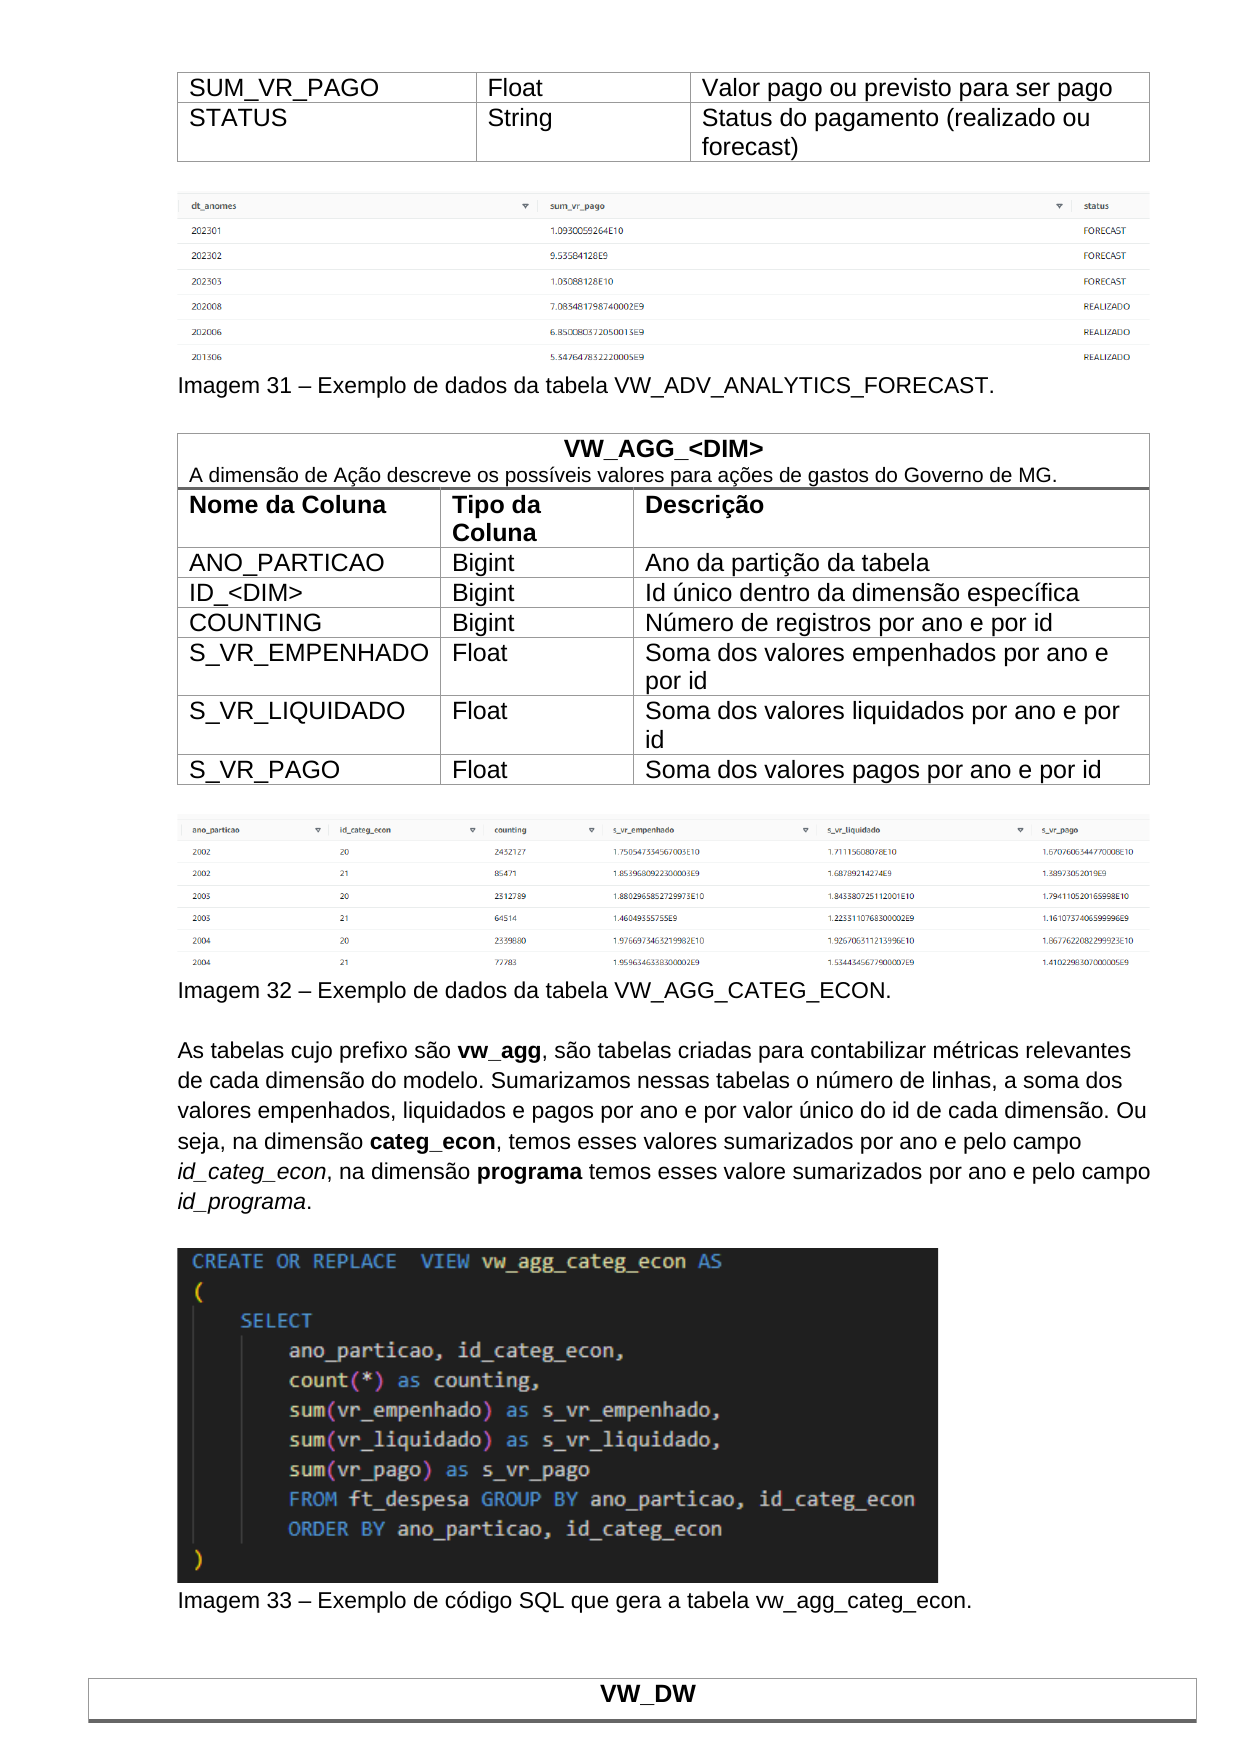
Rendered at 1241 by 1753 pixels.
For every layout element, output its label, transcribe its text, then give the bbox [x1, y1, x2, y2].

table_cell ID_<DIM> [178, 578, 440, 607]
table_cell Bigint [441, 578, 633, 607]
table_cell Bigint [441, 548, 633, 577]
picture [177, 814, 1150, 973]
table_cell Bigint [441, 608, 633, 637]
text Imagem 31 – Exemplo de dados da tabela VW_ADV_ANALYTICS_FORECAST. [177, 372, 1151, 399]
picture [177, 1248, 939, 1583]
table_cell ANO_PARTICAO [178, 548, 440, 577]
table_cell Ano da partição da tabela [634, 548, 1149, 577]
table_cell S_VR_EMPENHADO [178, 638, 440, 695]
table_cell STATUS [178, 103, 476, 161]
table_cell Float [441, 755, 633, 783]
text Imagem 33 – Exemplo de código SQL que gera a tabela vw_agg_categ_econ. [177, 1587, 1151, 1613]
text As tabelas cujo prefixo são vw_agg, são tabelas criadas para contabilizar métricas relevantes de cada dimensão do modelo. Sumarizamos nessas tabelas o número de linhas, a soma dos valores empenhados, liquidados e pagos por ano e por valor único do id de cada dimensão. Ou seja, na dimensão categ_econ, temos esses valores sumarizados por ano e pelo campo id_categ_econ, na dimensão programa temos esses valore sumarizados por ano e pelo campo id_programa. [177, 1037, 1151, 1214]
table_cell String [477, 103, 690, 161]
table_cell Soma dos valores liquidados por ano e por id [634, 696, 1149, 754]
table_cell SUM_VR_PAGO [178, 73, 476, 102]
table_cell COUNTING [178, 608, 440, 637]
table_cell S_VR_LIQUIDADO [178, 696, 440, 754]
table_cell Tipo da Coluna [441, 490, 633, 547]
table_cell Float [477, 73, 690, 102]
table_cell Float [441, 696, 633, 754]
table_cell Soma dos valores pagos por ano e por id [634, 755, 1149, 783]
table_cell Nome da Coluna [178, 490, 440, 547]
picture [177, 191, 1150, 369]
table_cell Soma dos valores empenhados por ano e por id [634, 638, 1149, 695]
table_cell Descrição [634, 490, 1149, 547]
text Imagem 32 – Exemplo de dados da tabela VW_AGG_CATEG_ECON. [177, 977, 1151, 1003]
table_cell Valor pago ou previsto para ser pago [691, 73, 1149, 102]
table_cell Status do pagamento (realizado ou forecast) [691, 103, 1149, 161]
table_cell Id único dentro da dimensão específica [634, 578, 1149, 607]
table_cell Float [441, 638, 633, 695]
table_header VW_AGG_<DIM> A dimensão de Ação descreve os possíveis valores para ações de gastos do Governo de MG. [178, 434, 1149, 487]
table_cell S_VR_PAGO [178, 755, 440, 783]
table_cell Número de registros por ano e por id [634, 608, 1149, 637]
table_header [89, 1679, 1196, 1719]
